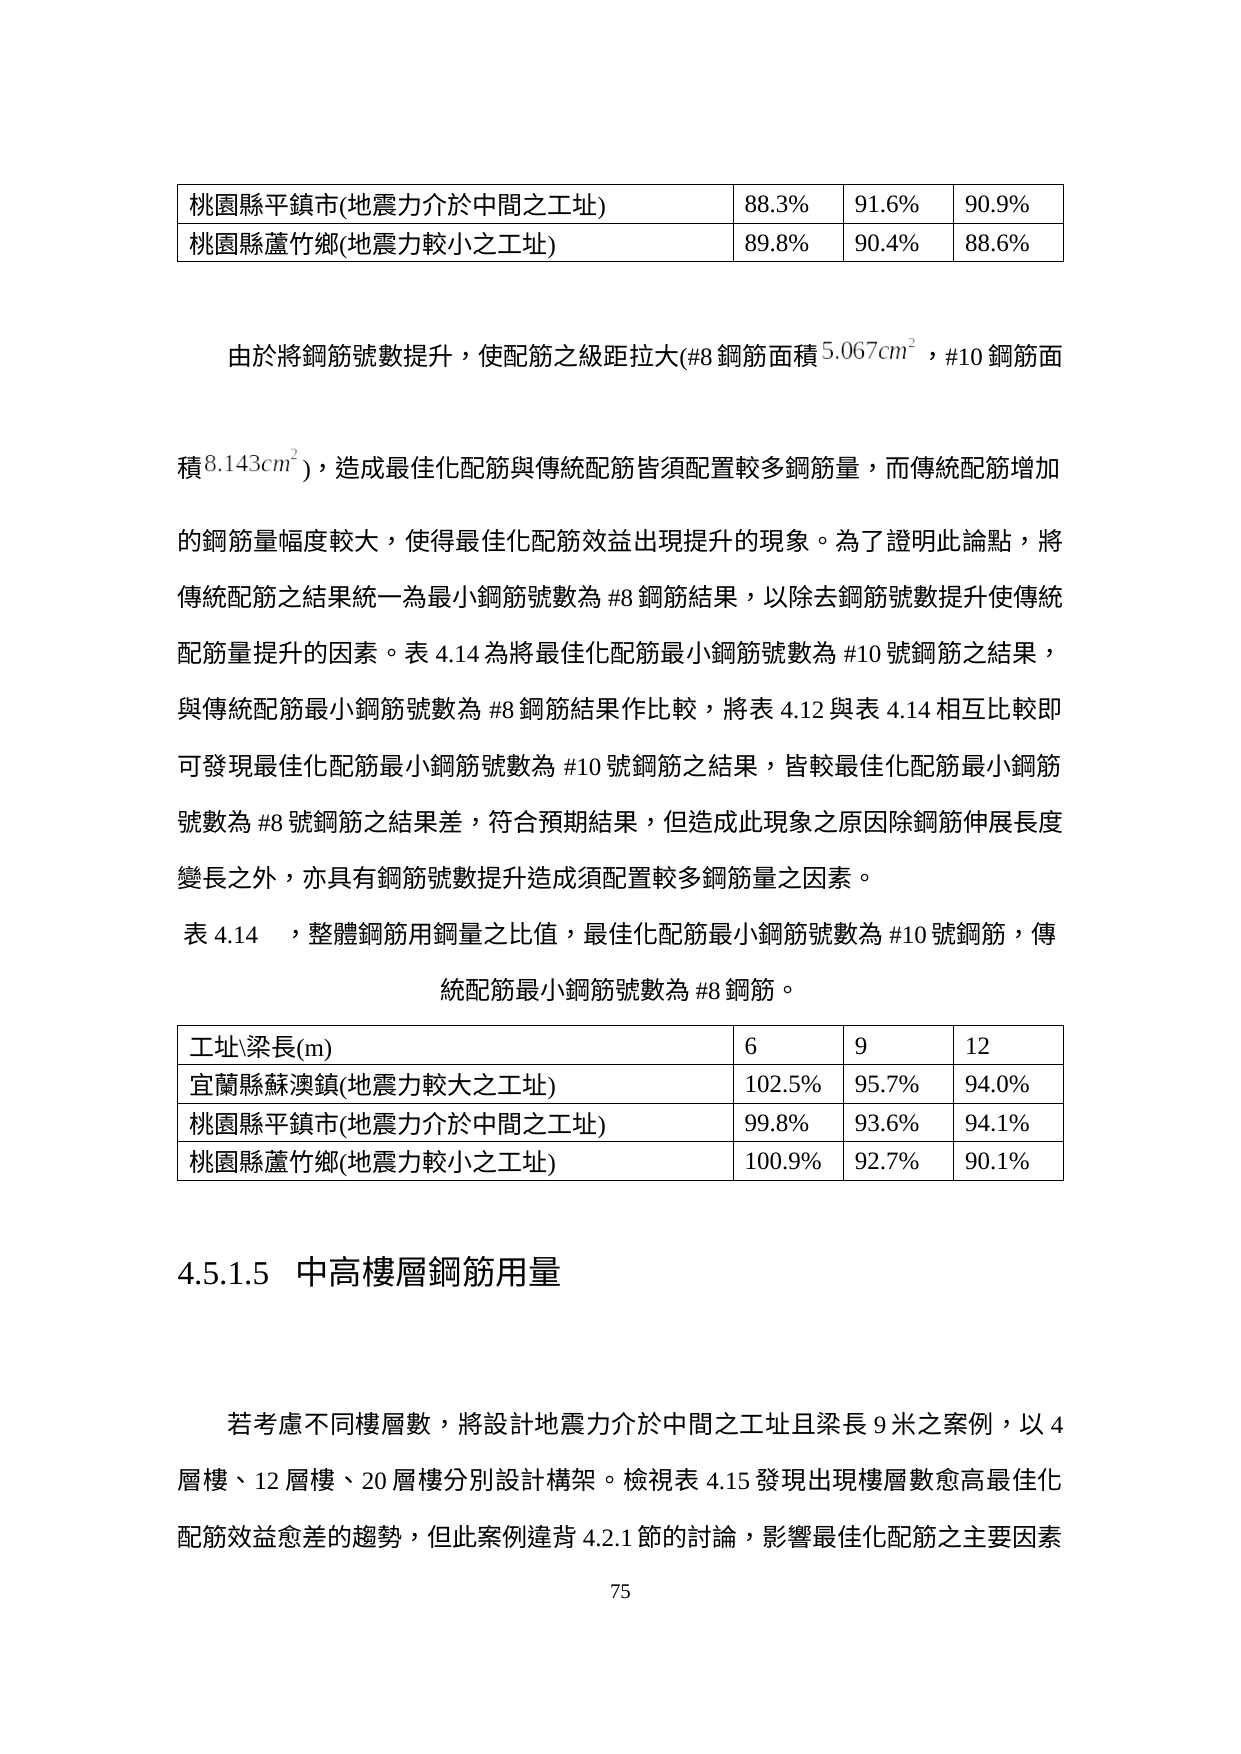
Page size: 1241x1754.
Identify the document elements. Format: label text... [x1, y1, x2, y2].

table_cell 89.8% [734, 224, 843, 261]
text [177, 1404, 1063, 1554]
table_cell 90.4% [844, 224, 953, 261]
table_cell 102.5% [734, 1065, 843, 1102]
table_cell 100.9% [734, 1142, 843, 1179]
table_cell 93.6% [844, 1104, 953, 1141]
table_cell 88.6% [954, 224, 1063, 261]
table_cell 桃園縣蘆竹鄉(地震力較小之工址) [178, 1142, 733, 1179]
table_cell 94.1% [954, 1104, 1063, 1141]
table_cell 桃園縣平鎮市(地震力介於中間之工址) [178, 185, 733, 223]
table_cell 92.7% [844, 1142, 953, 1179]
table_header 12 [954, 1026, 1063, 1064]
table_cell 91.6% [844, 185, 953, 223]
table_cell 桃園縣蘆竹鄉(地震力較小之工址) [178, 224, 733, 261]
table_cell 99.8% [734, 1104, 843, 1141]
table_cell 90.9% [954, 185, 1063, 223]
table_header 9 [844, 1026, 953, 1064]
table_header 6 [734, 1026, 843, 1064]
table_cell 94.0% [954, 1065, 1063, 1102]
table_cell 88.3% [734, 185, 843, 223]
table_header 工址\梁長(m) [178, 1026, 733, 1064]
table_cell 90.1% [954, 1142, 1063, 1179]
table_cell 桃園縣平鎮市(地震力介於中間之工址) [178, 1104, 733, 1141]
subtitle 中高樓層鋼筋用量 [177, 1232, 1063, 1307]
table_cell 宜蘭縣蘇澳鎮(地震力較大之工址) [178, 1065, 733, 1102]
table_cell 95.7% [844, 1065, 953, 1102]
